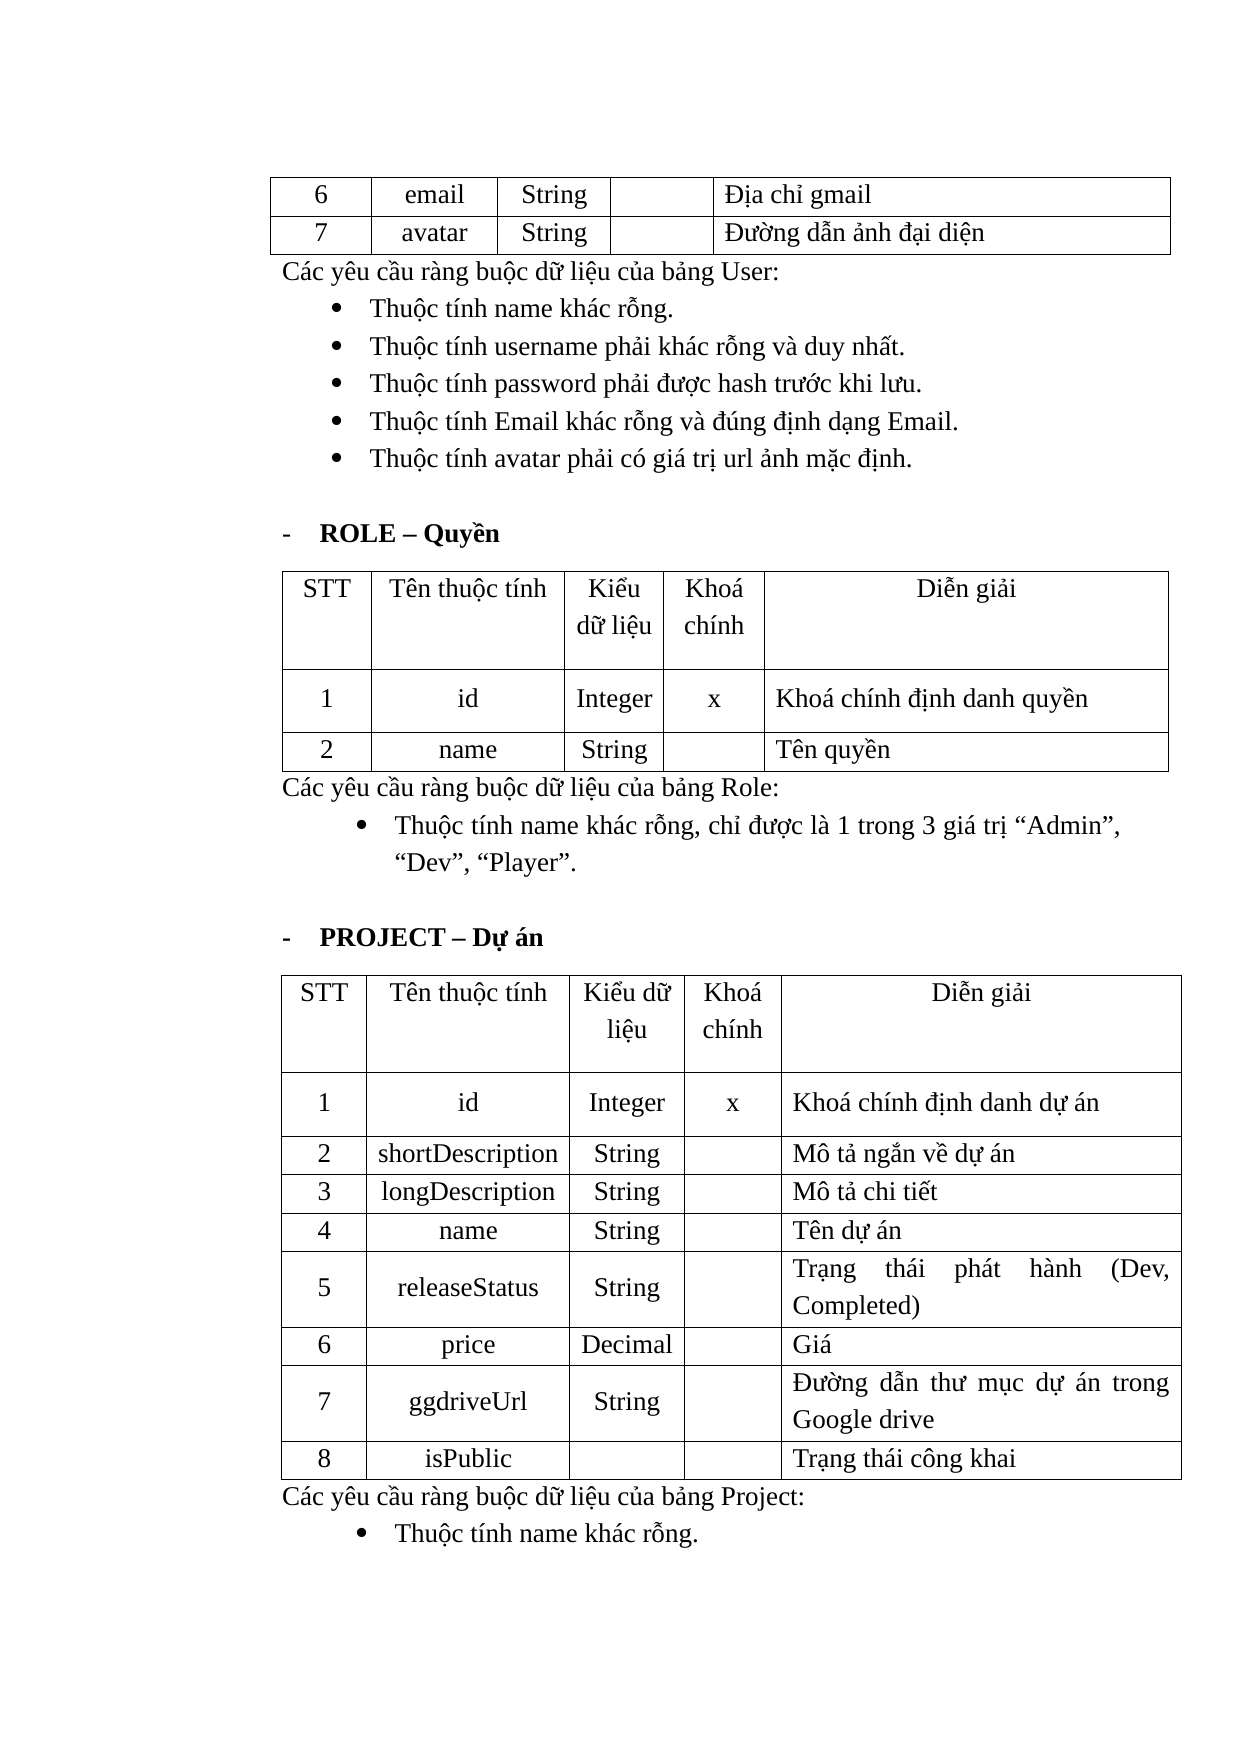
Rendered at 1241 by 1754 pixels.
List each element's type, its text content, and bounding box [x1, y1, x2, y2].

table_cell String [498, 217, 610, 254]
table_cell 6 [271, 178, 371, 216]
table_cell 3 [282, 1175, 366, 1213]
table_cell [685, 1137, 781, 1174]
table_cell Trạng thái công khai [782, 1442, 1181, 1479]
table_cell name [367, 1214, 569, 1251]
table_cell Integer [570, 1073, 684, 1136]
table_cell Mô tả chi tiết [782, 1175, 1181, 1213]
table_cell 8 [282, 1442, 366, 1479]
table_cell [685, 1175, 781, 1213]
table_cell x [685, 1073, 781, 1136]
table_cell Decimal [570, 1328, 684, 1365]
table_cell 1 [283, 670, 371, 732]
table_header Kiểu dữ liệu [570, 976, 684, 1072]
table_cell String [570, 1366, 684, 1441]
table_cell Tên quyền [765, 733, 1168, 771]
list Thuộc tính password phải được hash trước khi lưu. [332, 367, 1122, 398]
table_header Khoá chính [685, 976, 781, 1072]
list Thuộc tính username phải khác rỗng và duy nhất. [332, 330, 1122, 361]
table_cell name [372, 733, 564, 771]
list Thuộc tính Email khác rỗng và đúng định dạng Email. [332, 405, 1122, 436]
table_cell 5 [282, 1252, 366, 1327]
table_header Tên thuộc tính [367, 976, 569, 1072]
table_cell String [565, 733, 663, 771]
table_cell Đường dẫn ảnh đại diện [714, 217, 1170, 254]
table_cell [685, 1366, 781, 1441]
list PROJECT – Dự án [282, 921, 1122, 952]
table_cell avatar [372, 217, 497, 254]
list Thuộc tính name khác rỗng, chỉ được là 1 trong 3 giá trị “Admin”, “Dev”, “Player”. [357, 809, 1122, 877]
table_cell [685, 1214, 781, 1251]
list Các yêu cầu ràng buộc dữ liệu của bảng Project: [244, 1480, 1122, 1511]
table_header Kiểu dữ liệu [565, 572, 663, 668]
table_cell Integer [565, 670, 663, 732]
table_cell Mô tả ngắn về dự án [782, 1137, 1181, 1174]
table_cell Đường dẫn thư mục dự án trong Google drive [782, 1366, 1181, 1441]
table_cell 7 [282, 1366, 366, 1441]
table_cell isPublic [367, 1442, 569, 1479]
table_cell String [570, 1175, 684, 1213]
table_header Khoá chính [664, 572, 764, 668]
table_cell [685, 1252, 781, 1327]
table_cell [685, 1442, 781, 1479]
table_cell releaseStatus [367, 1252, 569, 1327]
table_cell x [664, 670, 764, 732]
table_header Diễn giải [782, 976, 1181, 1072]
table_cell 6 [282, 1328, 366, 1365]
table_cell String [570, 1214, 684, 1251]
table_cell [611, 178, 713, 216]
list ROLE – Quyền [282, 517, 1122, 548]
table_cell [611, 217, 713, 254]
table_cell [570, 1442, 684, 1479]
table_cell shortDescription [367, 1137, 569, 1174]
list Các yêu cầu ràng buộc dữ liệu của bảng User: [244, 255, 1122, 286]
table_cell Giá [782, 1328, 1181, 1365]
table_cell String [498, 178, 610, 216]
table_header STT [282, 976, 366, 1072]
list Các yêu cầu ràng buộc dữ liệu của bảng Role: [244, 772, 1122, 803]
table_cell [685, 1328, 781, 1365]
table_cell [664, 733, 764, 771]
table_cell Trạng thái phát hành (Dev, Completed) [782, 1252, 1181, 1327]
table_cell Địa chỉ gmail [714, 178, 1170, 216]
table_cell Khoá chính định danh dự án [782, 1073, 1181, 1136]
table_cell 7 [271, 217, 371, 254]
table_cell id [372, 670, 564, 732]
list Thuộc tính name khác rỗng. [357, 1517, 1122, 1548]
table_cell email [372, 178, 497, 216]
table_cell longDescription [367, 1175, 569, 1213]
table_cell 1 [282, 1073, 366, 1136]
table_header Tên thuộc tính [372, 572, 564, 668]
table_cell String [570, 1252, 684, 1327]
table_cell price [367, 1328, 569, 1365]
list Thuộc tính avatar phải có giá trị url ảnh mặc định. [332, 442, 1122, 473]
list Thuộc tính name khác rỗng. [332, 292, 1122, 323]
table_cell Tên dự án [782, 1214, 1181, 1251]
table_header STT [283, 572, 371, 668]
table_cell String [570, 1137, 684, 1174]
table_header Diễn giải [765, 572, 1168, 668]
table_cell 2 [283, 733, 371, 771]
table_cell ggdriveUrl [367, 1366, 569, 1441]
table_cell id [367, 1073, 569, 1136]
table_cell Khoá chính định danh quyền [765, 670, 1168, 732]
table_cell 4 [282, 1214, 366, 1251]
table_cell 2 [282, 1137, 366, 1174]
